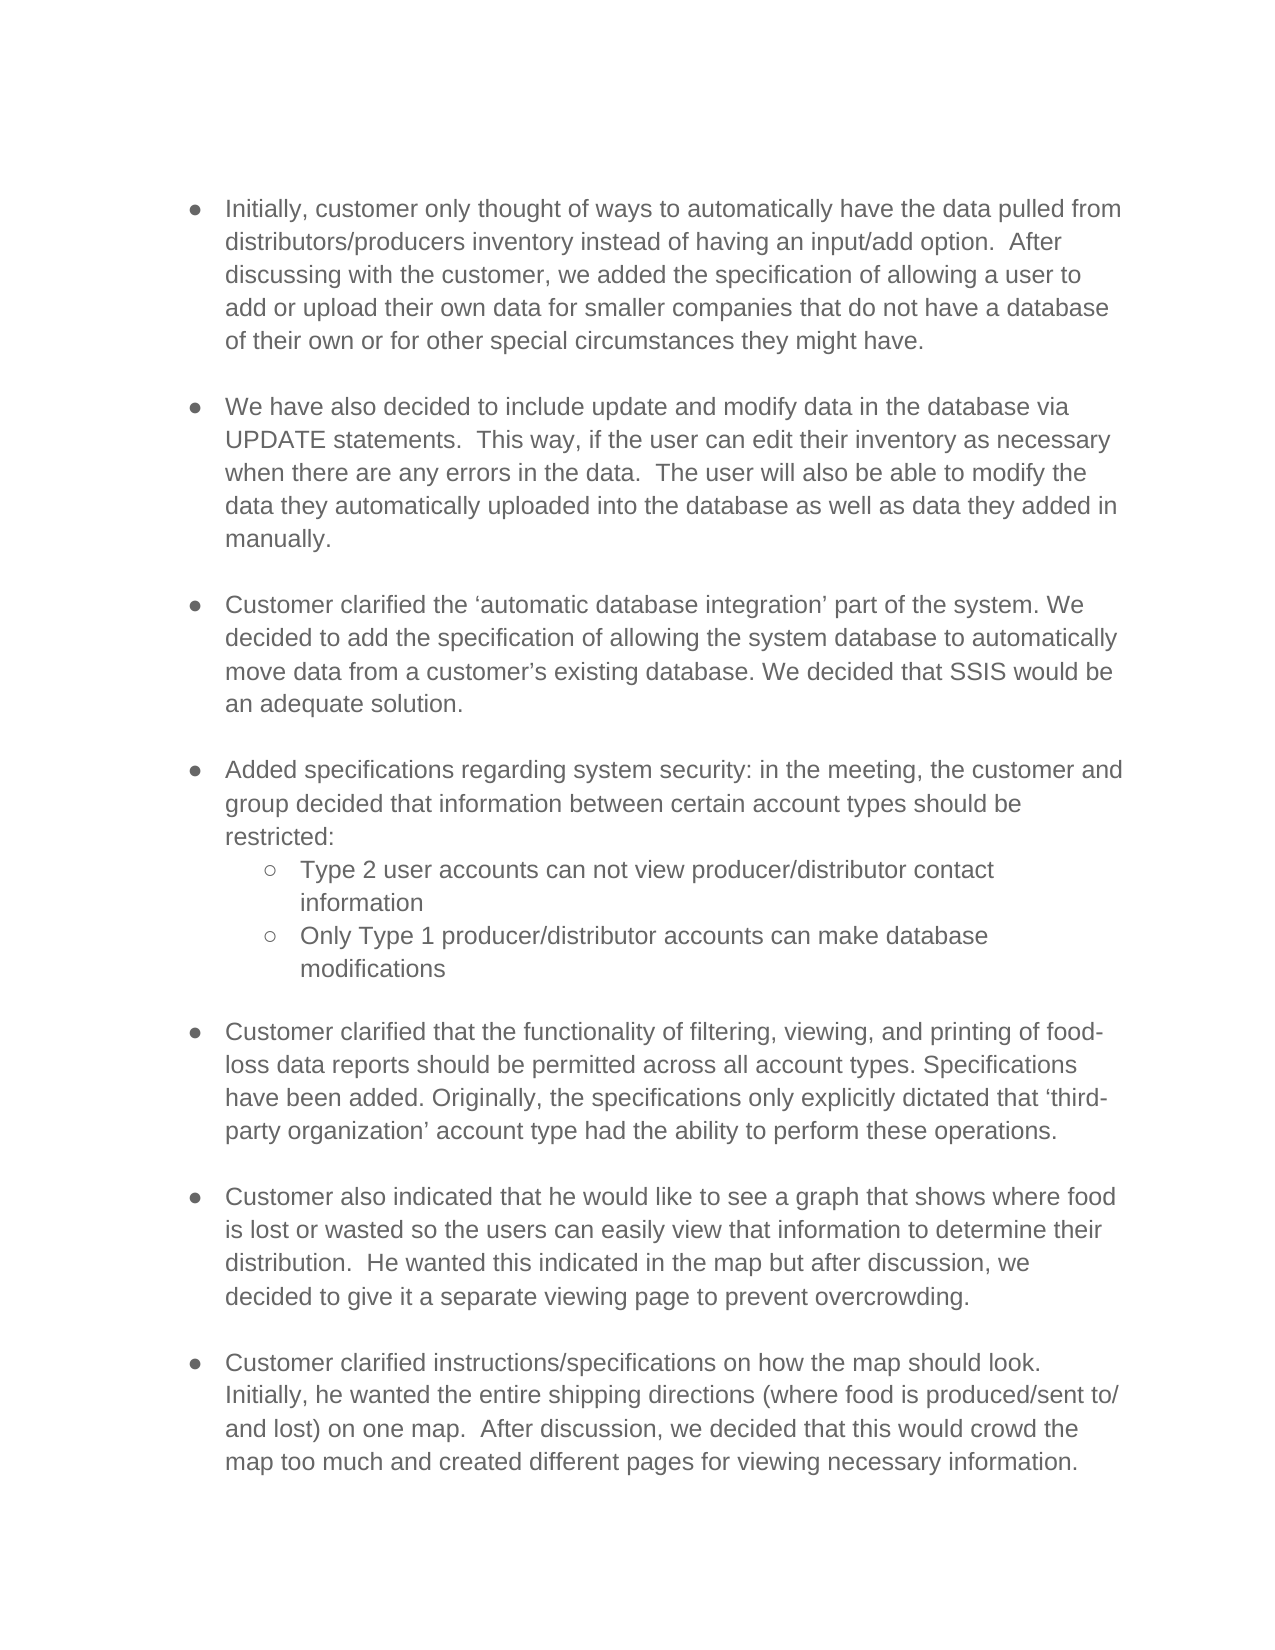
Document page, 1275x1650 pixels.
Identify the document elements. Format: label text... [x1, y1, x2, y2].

list Customer clarified that the functionality of filtering, viewing, and printing of food-loss data reports should be permitted across all account types. Specifications have been added. Originally, the specifications only explicitly dictated that ‘third-party organization’ account type had the ability to perform these operations. [187, 1017, 1125, 1145]
list Customer also indicated that he would like to see a graph that shows where food is lost or wasted so the users can easily view that information to determine their distribution. He wanted this indicated in the map but after discussion, we decided to give it a separate viewing page to prevent overcrowding. [187, 1182, 1125, 1310]
list Only Type 1 producer/distributor accounts can make database modifications [262, 921, 1125, 982]
list Customer clarified the ‘automatic database integration’ part of the system. We decided to add the specification of allowing the system database to automatically move data from a customer’s existing database. We decided that SSIS would be an adequate solution. [187, 590, 1125, 718]
list Type 2 user accounts can not view producer/distributor contact information [262, 854, 1125, 916]
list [187, 1347, 1125, 1475]
list Added specifications regarding system security: in the meeting, the customer and group decided that information between certain account types should be restricted: [187, 756, 1125, 850]
list We have also decided to include update and modify data in the database via UPDATE statements. This way, if the user can edit their inventory as necessary when there are any errors in the data. The user will also be able to modify the data they automatically uploaded into the database as well as data they added in manually. [187, 392, 1125, 553]
list Initially, customer only thought of ways to automatically have the data pulled from distributors/producers inventory instead of having an input/add option. After discussing with the customer, we added the specification of allowing a user to add or upload their own data for smaller companies that do not have a database of their own or for other special circumstances they might have. [187, 194, 1125, 355]
